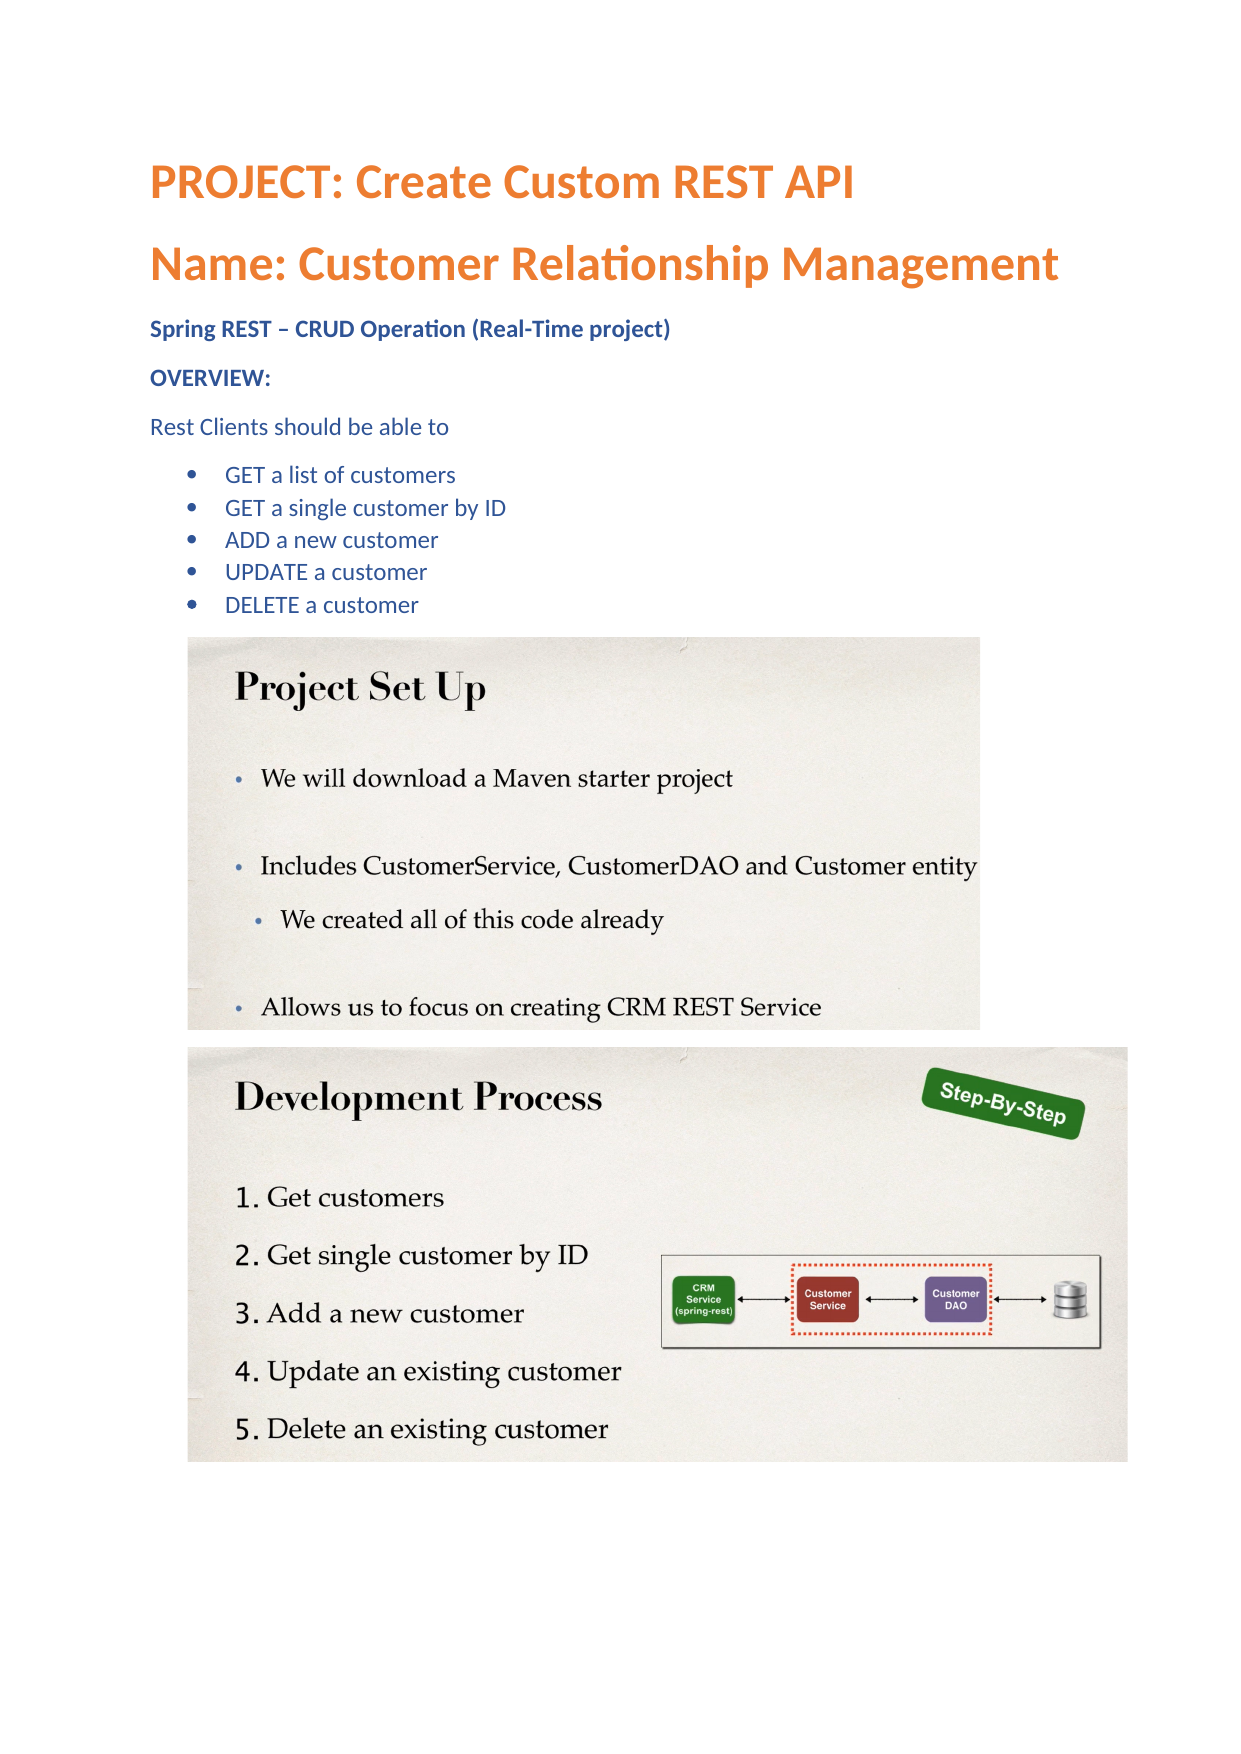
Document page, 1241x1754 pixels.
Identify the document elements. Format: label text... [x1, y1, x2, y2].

list ADD a new customer [187, 524, 1090, 555]
picture [187, 1047, 1128, 1462]
list GET a single customer by ID [187, 492, 1090, 522]
text OVERVIEW: [150, 362, 1090, 392]
list UPDATE a customer [187, 556, 1090, 587]
list DELETE a customer [187, 589, 1090, 619]
text Name: Customer Relationship Management [150, 231, 1090, 292]
text Rest Clients should be able to [150, 411, 1090, 441]
picture [187, 637, 980, 1030]
text Spring REST – CRUD Operation (Real-Time project) [150, 313, 1090, 343]
list GET a list of customers [187, 459, 1090, 490]
text PROJECT: Create Custom REST API [150, 150, 1090, 211]
